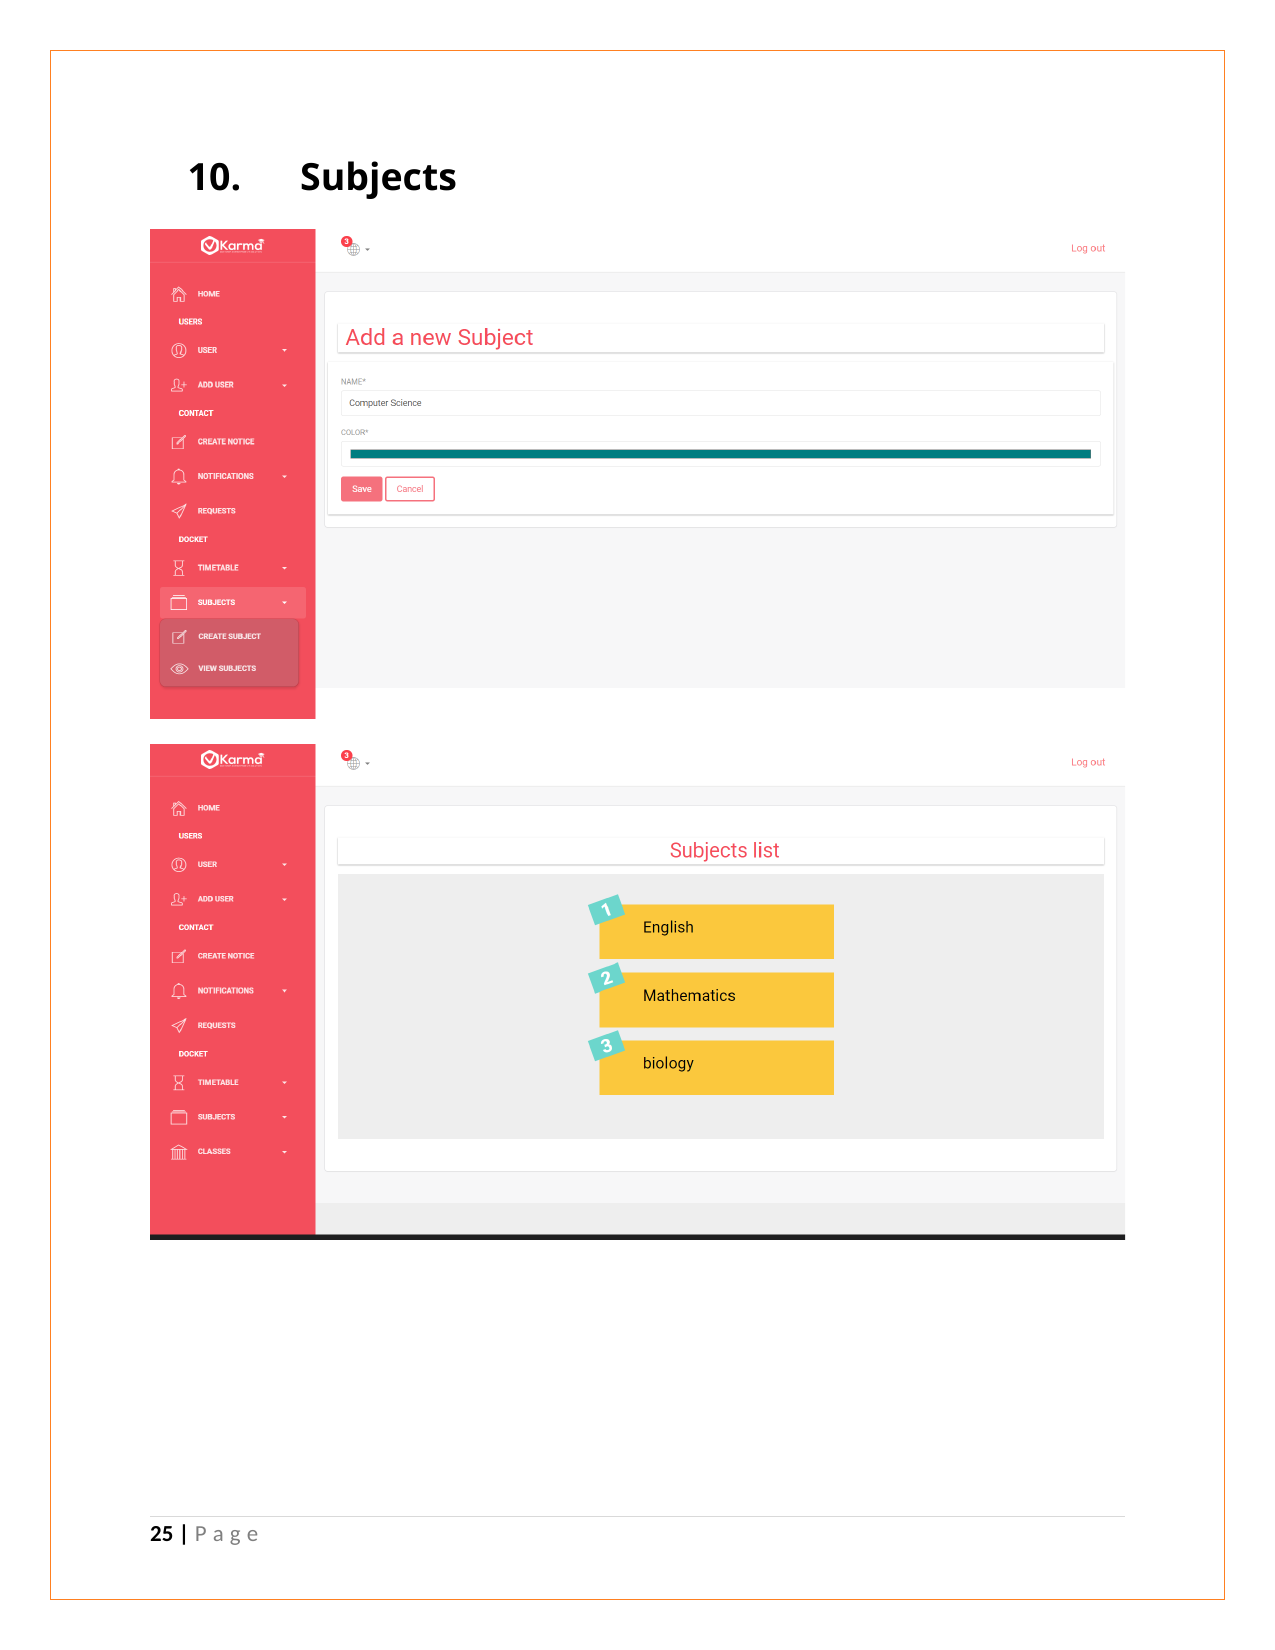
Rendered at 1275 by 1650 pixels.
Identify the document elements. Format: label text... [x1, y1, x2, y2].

list Subjects [187, 150, 1125, 201]
picture [150, 229, 1125, 719]
picture [150, 744, 1125, 1240]
